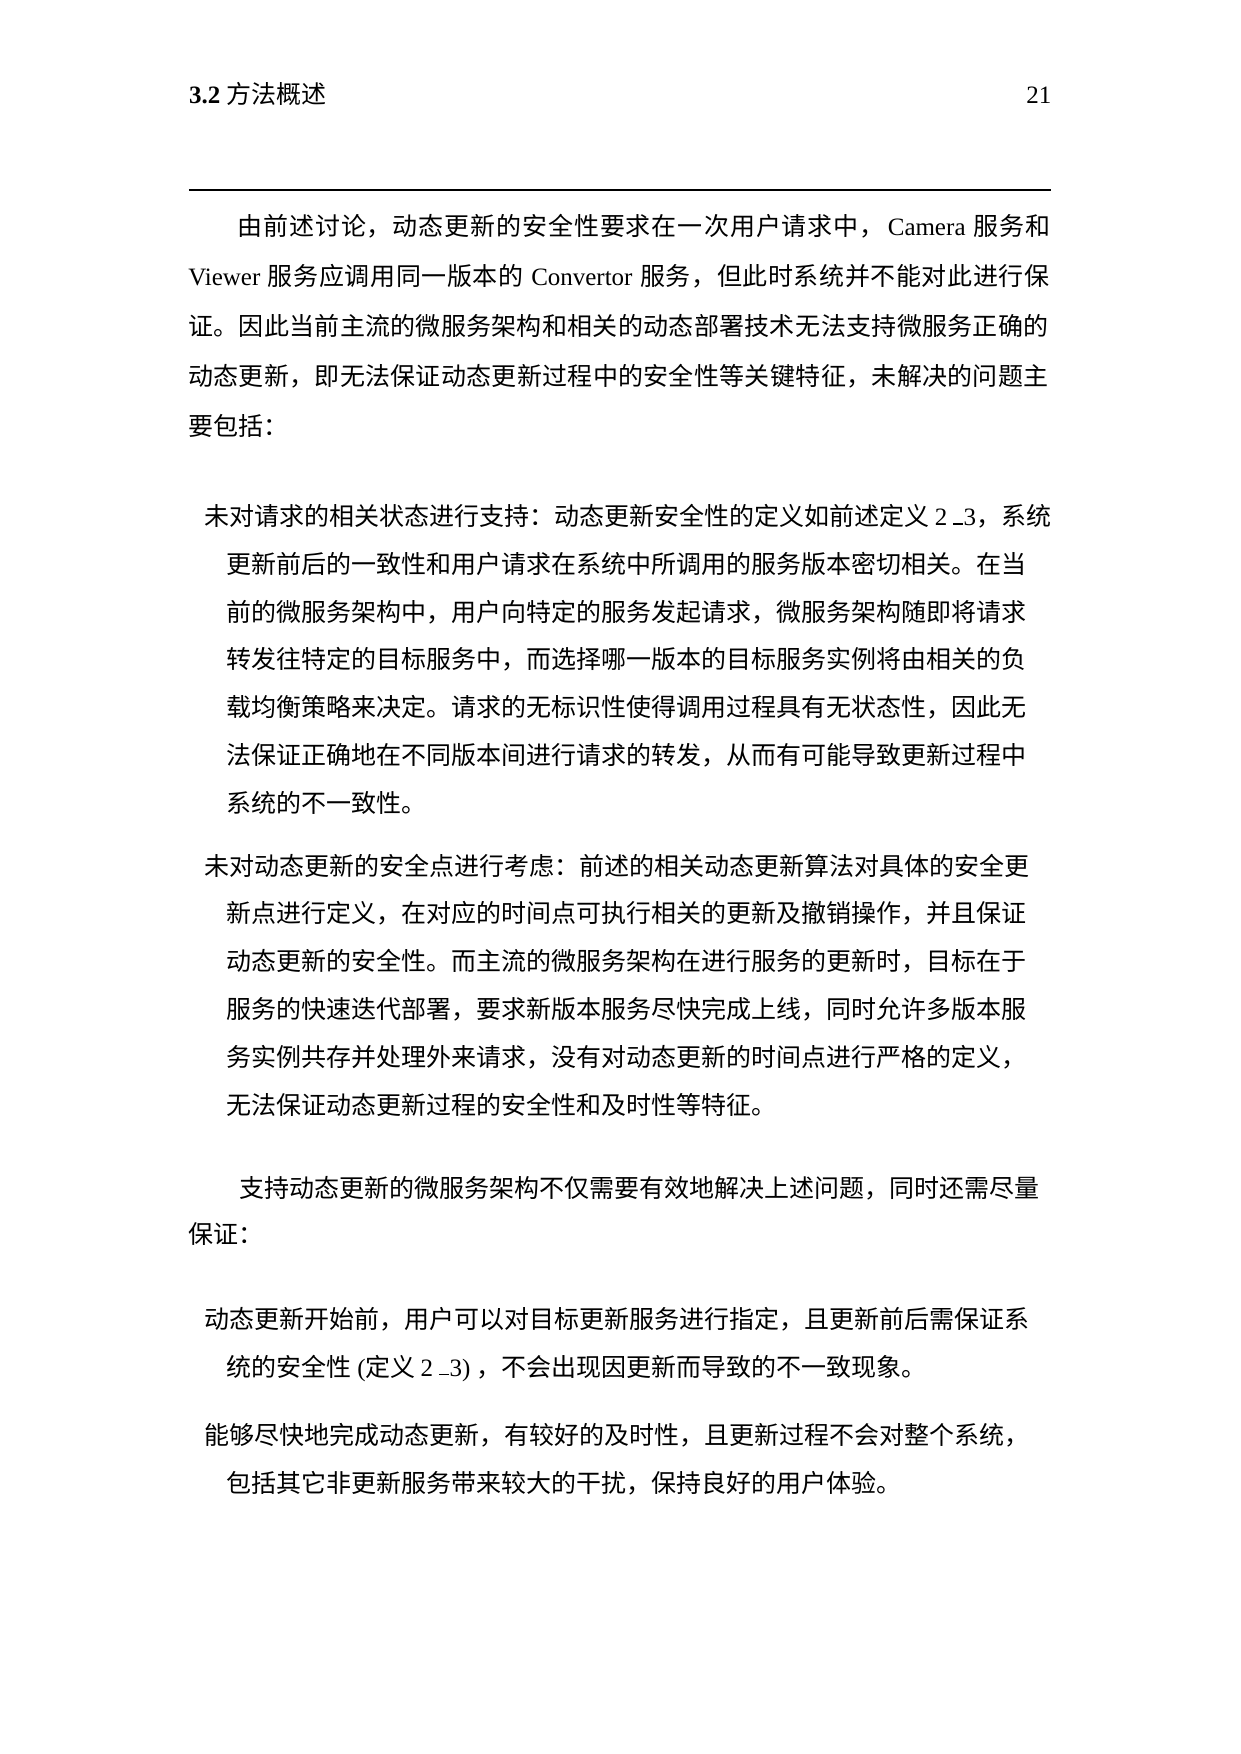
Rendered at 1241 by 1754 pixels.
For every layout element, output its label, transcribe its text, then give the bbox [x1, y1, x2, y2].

text 未对动态更新的安全点进行考虑：前述的相关动态更新算法对具体的安全更新点进行定义，在对应的时间点可执行相关的更新及撤销操作，并且保证动态更新的安全性。而主流的微服务架构在进行服务的更新时，目标在于服务的快速迭代部署，要求新版本服务尽快完成上线，同时允许多版本服务实例共存并处理外来请求，没有对动态更新的时间点进行严格的定义，无法保证动态更新过程的安全性和及时性等特征。 [198, 846, 1051, 1121]
text 能够尽快地完成动态更新，有较好的及时性，且更新过程不会对整个系统，包括其它非更新服务带来较大的干扰，保持良好的用户体验。 [198, 1416, 1051, 1500]
text 动态更新开始前，用户可以对目标更新服务进行指定，且更新前后需保证系统的安全性 (定义2 3) ，不会出现因更新而导致的不一致现象。 [198, 1299, 1051, 1384]
text 保证： [188, 1214, 1051, 1250]
text 支持动态更新的微服务架构不仅需要有效地解决上述问题，同时还需尽量 [239, 1169, 1051, 1205]
text 未对请求的相关状态进行支持：动态更新安全性的定义如前述定义2 3，系统更新前后的一致性和用户请求在系统中所调用的服务版本密切相关。在当前的微服务架构中，用户向特定的服务发起请求，微服务架构随即将请求转发往特定的目标服务中，而选择哪一版本的目标服务实例将由相关的负载均衡策略来决定。请求的无标识性使得调用过程具有无状态性，因此无法保证正确地在不同版本间进行请求的转发，从而有可能导致更新过程中系统的不一致性。 [198, 497, 1051, 820]
text 由前述讨论，动态更新的安全性要求在一次用户请求中，Camera 服务和 Viewer 服务应调用同一版本的 Convertor 服务，但此时系统并不能对此进行保证。因此当前主流的微服务架构和相关的动态部署技术无法支持微服务正确的动态更新，即无法保证动态更新过程中的安全性等关键特征，未解决的问题主要包括： [188, 207, 1051, 443]
